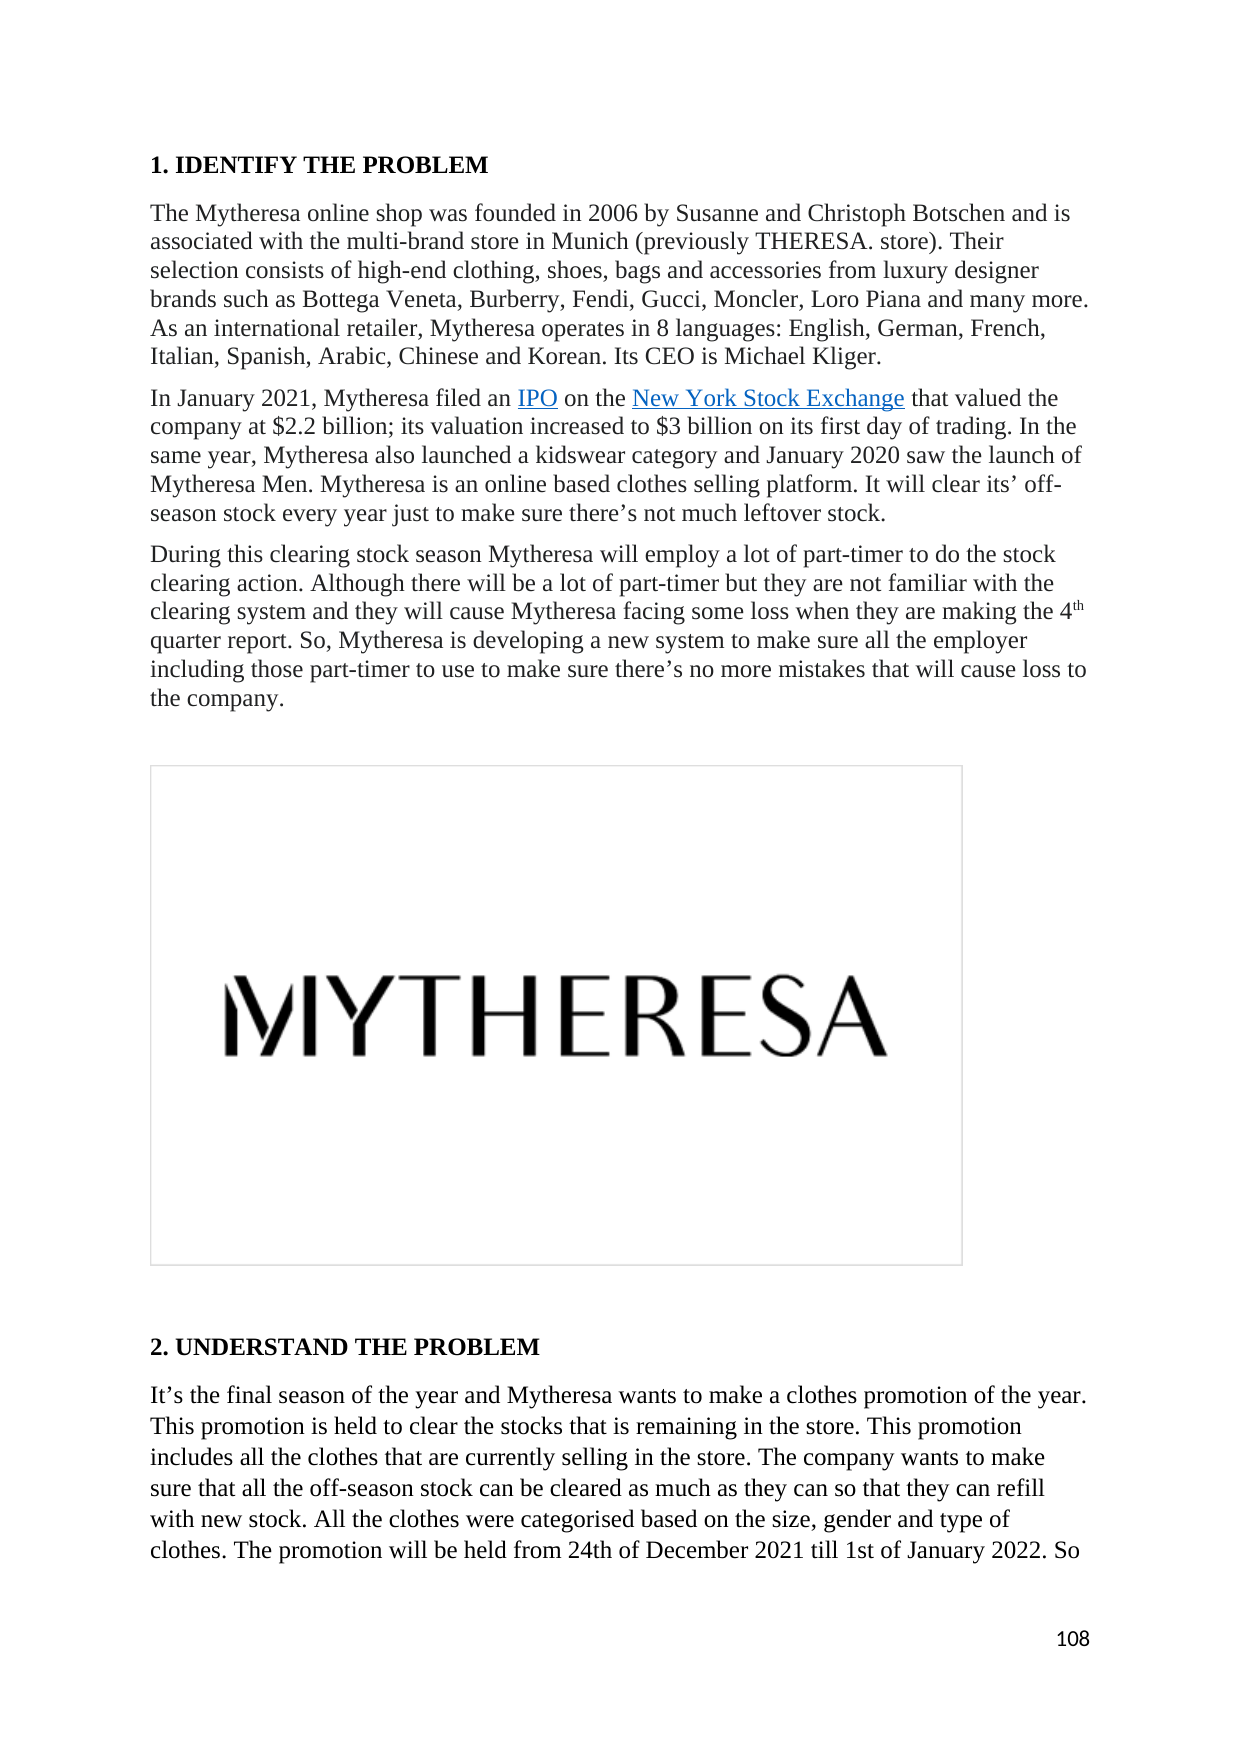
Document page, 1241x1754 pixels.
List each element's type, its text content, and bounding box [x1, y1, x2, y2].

text The Mytheresa online shop was founded in 2006 by Susanne and Christoph Botschen and is associated with the multi-brand store in Munich (previously THERESA. store). Their selection consists of high-end clothing, shoes, bags and accessories from luxury designer brands such as Bottega Veneta, Burberry, Fendi, Gucci, Moncler, Loro Piana and many more. As an international retailer, Mytheresa operates in 8 languages: English, German, French, Italian, Spanish, Arabic, Chinese and Korean. Its CEO is Michael Kliger. [150, 198, 1090, 370]
picture [150, 765, 963, 1266]
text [150, 1380, 1090, 1564]
text In January 2021, Mytheresa filed an IPO on the New York Stock Exchange that valued the company at $2.2 billion; its valuation increased to $3 billion on its first day of trading. In the same year, Mytheresa also launched a kidswear category and January 2020 saw the launch of Mytheresa Men. Mytheresa is an online based clothes selling platform. It will clear its’ off-season stock every year just to make sure there’s not much leftover stock. [150, 383, 1090, 526]
text During this clearing stock season Mytheresa will employ a lot of part-timer to do the stock clearing action. Although there will be a lot of part-timer but they are not familiar with the clearing system and they will cause Mytheresa facing some loss when they are making the 4th quarter report. So, Mytheresa is developing a new system to make sure all the employer including those part-timer to use to make sure there’s no more mistakes that will cause loss to the company. [150, 539, 1090, 711]
text 2. UNDERSTAND THE PROBLEM [150, 1332, 1090, 1361]
text 1. IDENTIFY THE PROBLEM [150, 150, 1090, 179]
